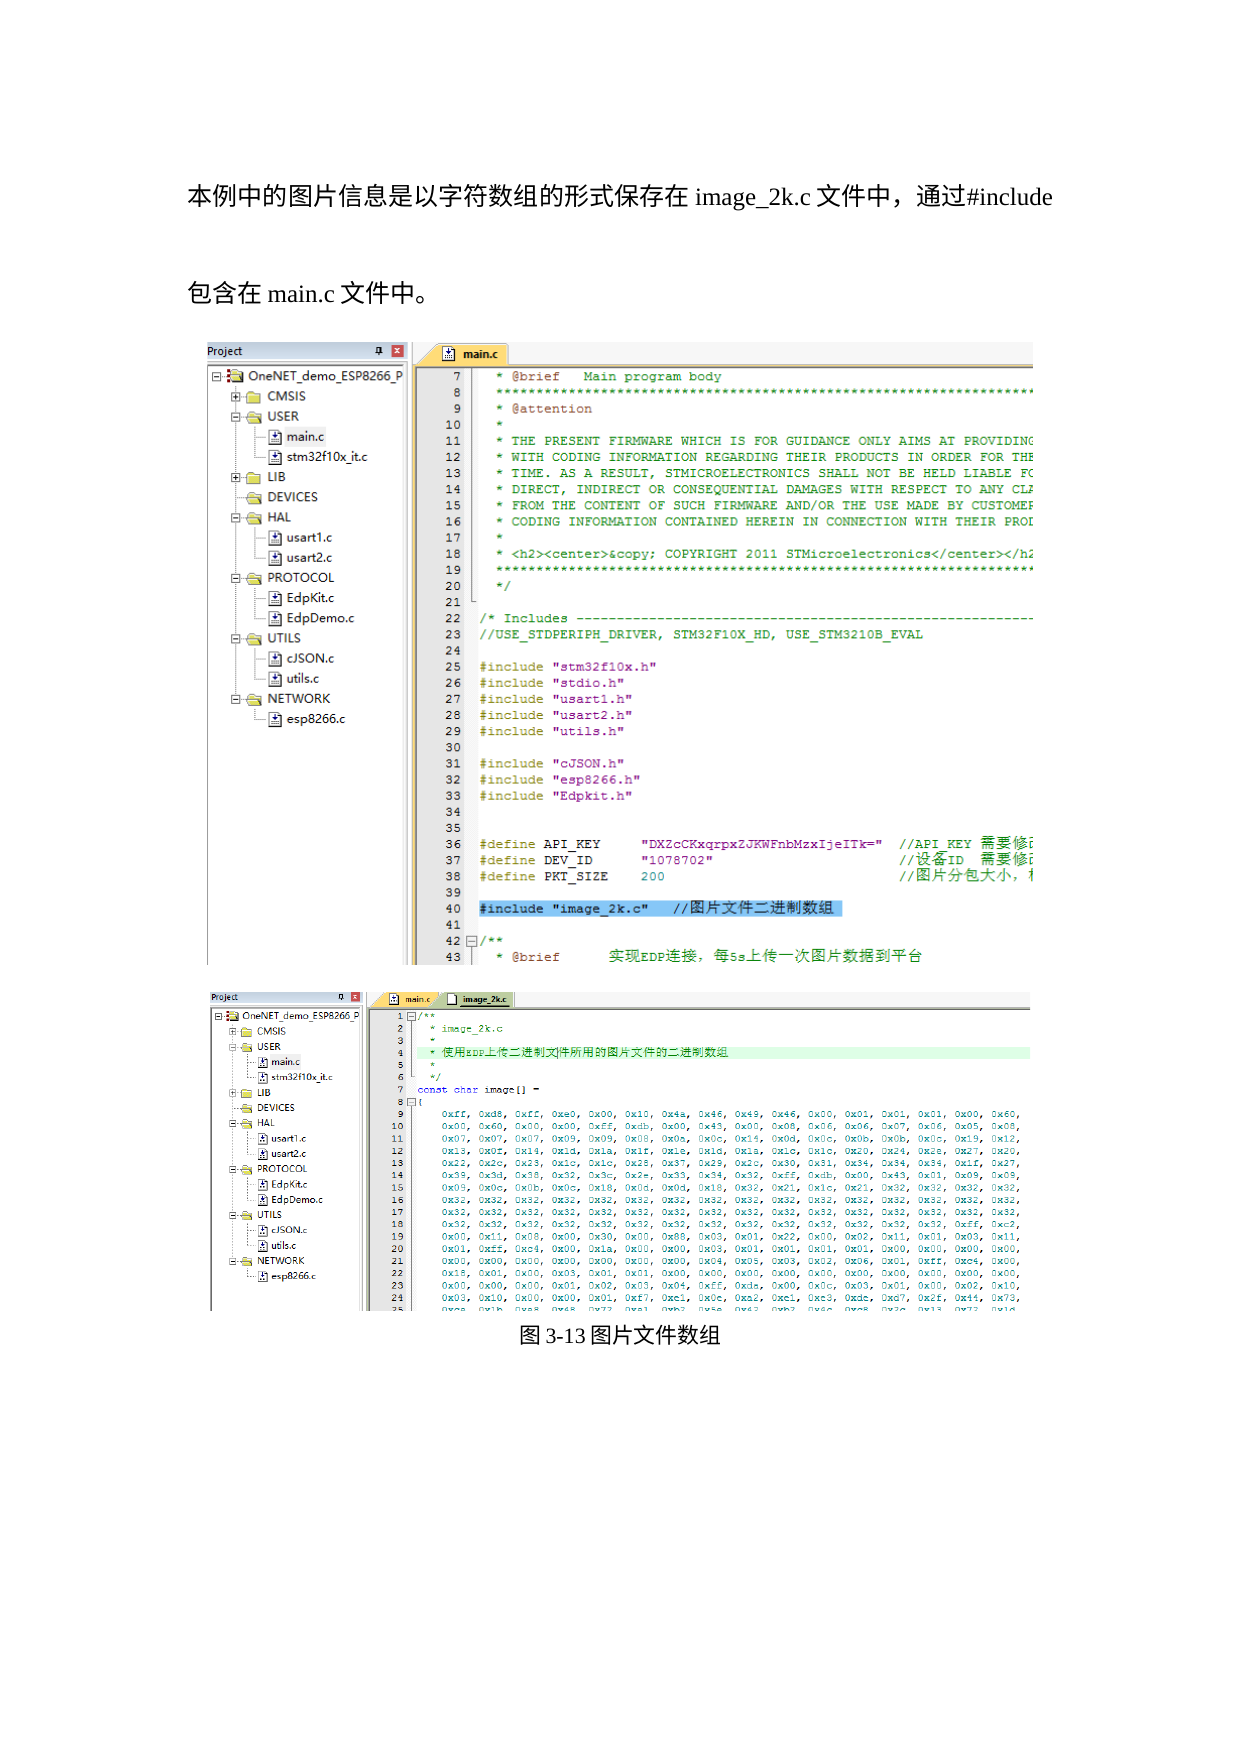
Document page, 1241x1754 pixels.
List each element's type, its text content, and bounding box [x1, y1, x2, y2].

text 本例中的图片信息是以字符数组的形式保存在image_2k.c文件中，通过#include包含在main.c文件中。 [187, 162, 1053, 324]
text 图3-13图片文件数组 [187, 1318, 1053, 1350]
picture [210, 992, 1031, 1311]
picture [207, 342, 1033, 965]
